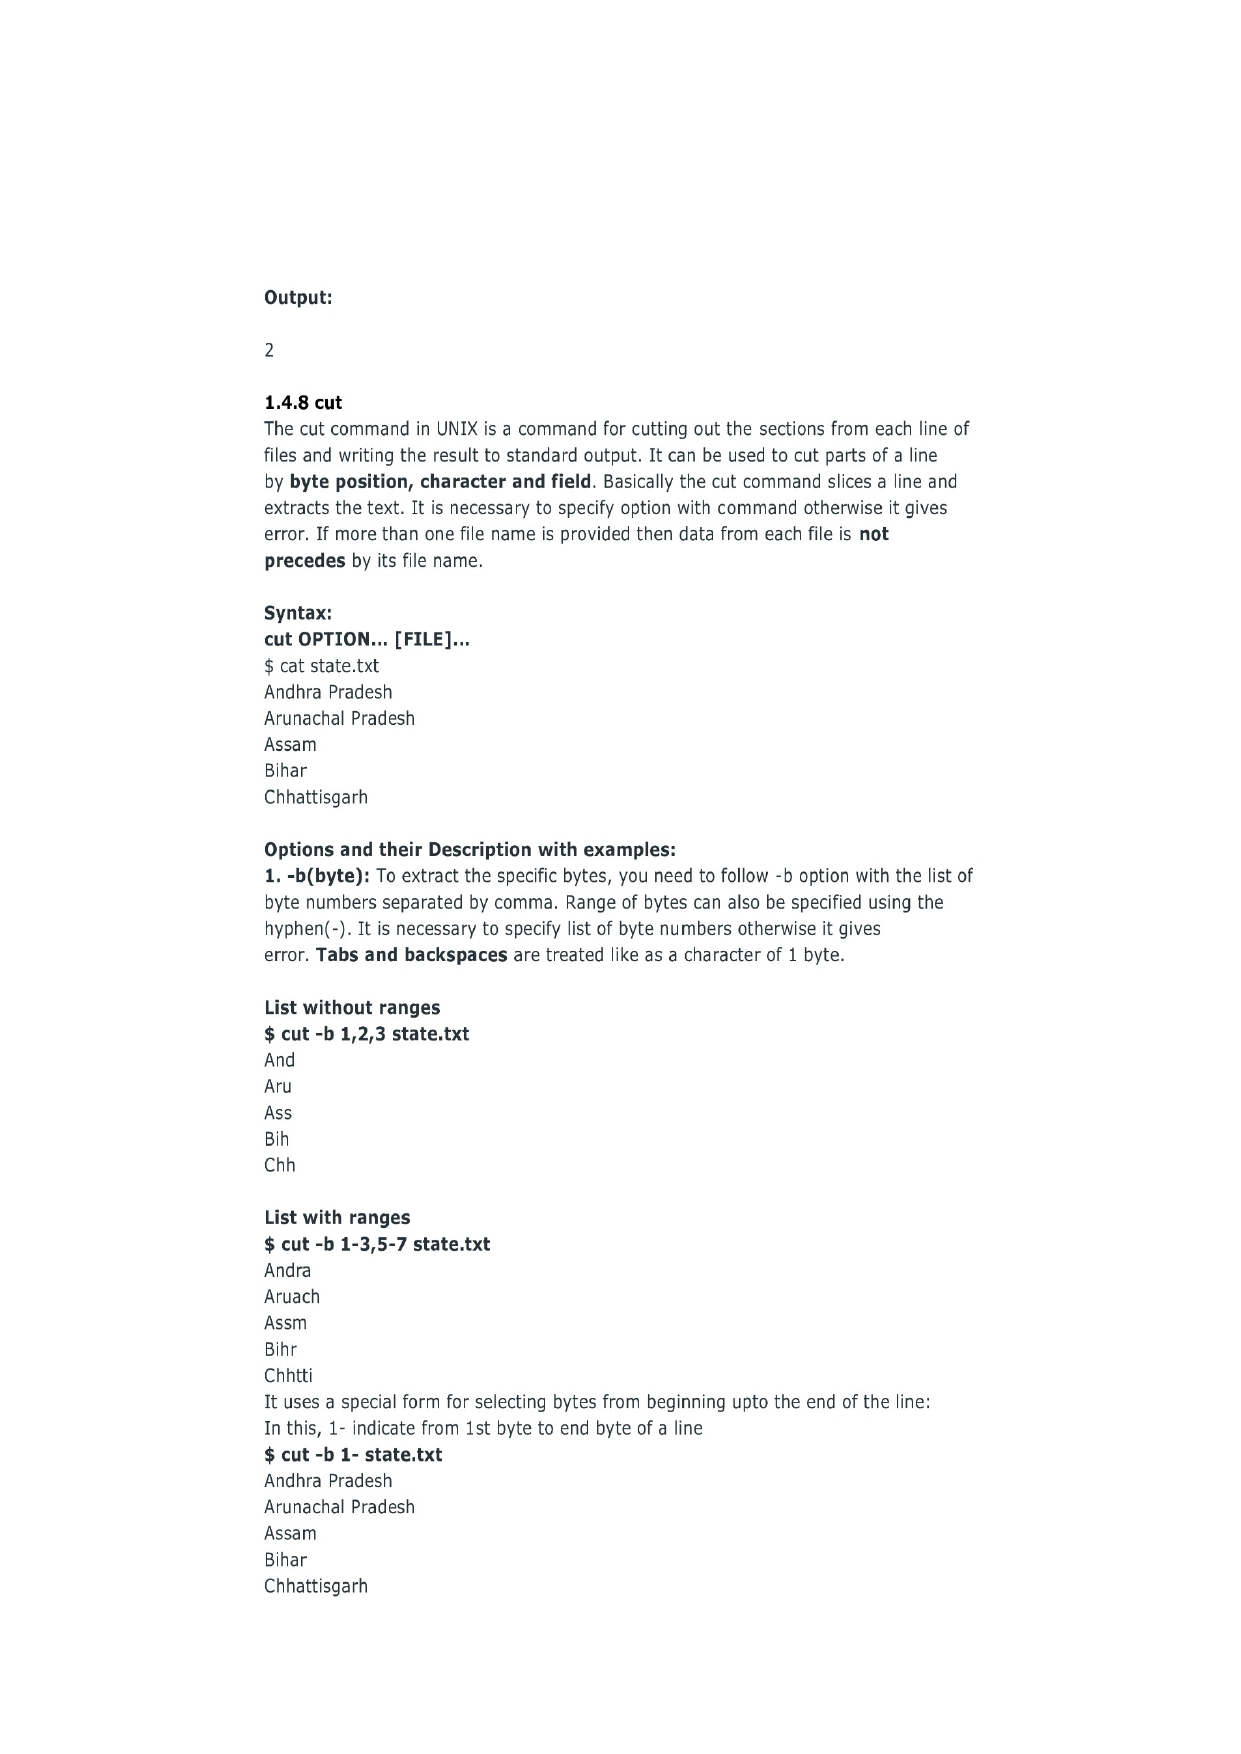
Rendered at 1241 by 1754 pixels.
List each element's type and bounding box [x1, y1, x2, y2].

picture [150, 150, 1091, 1604]
